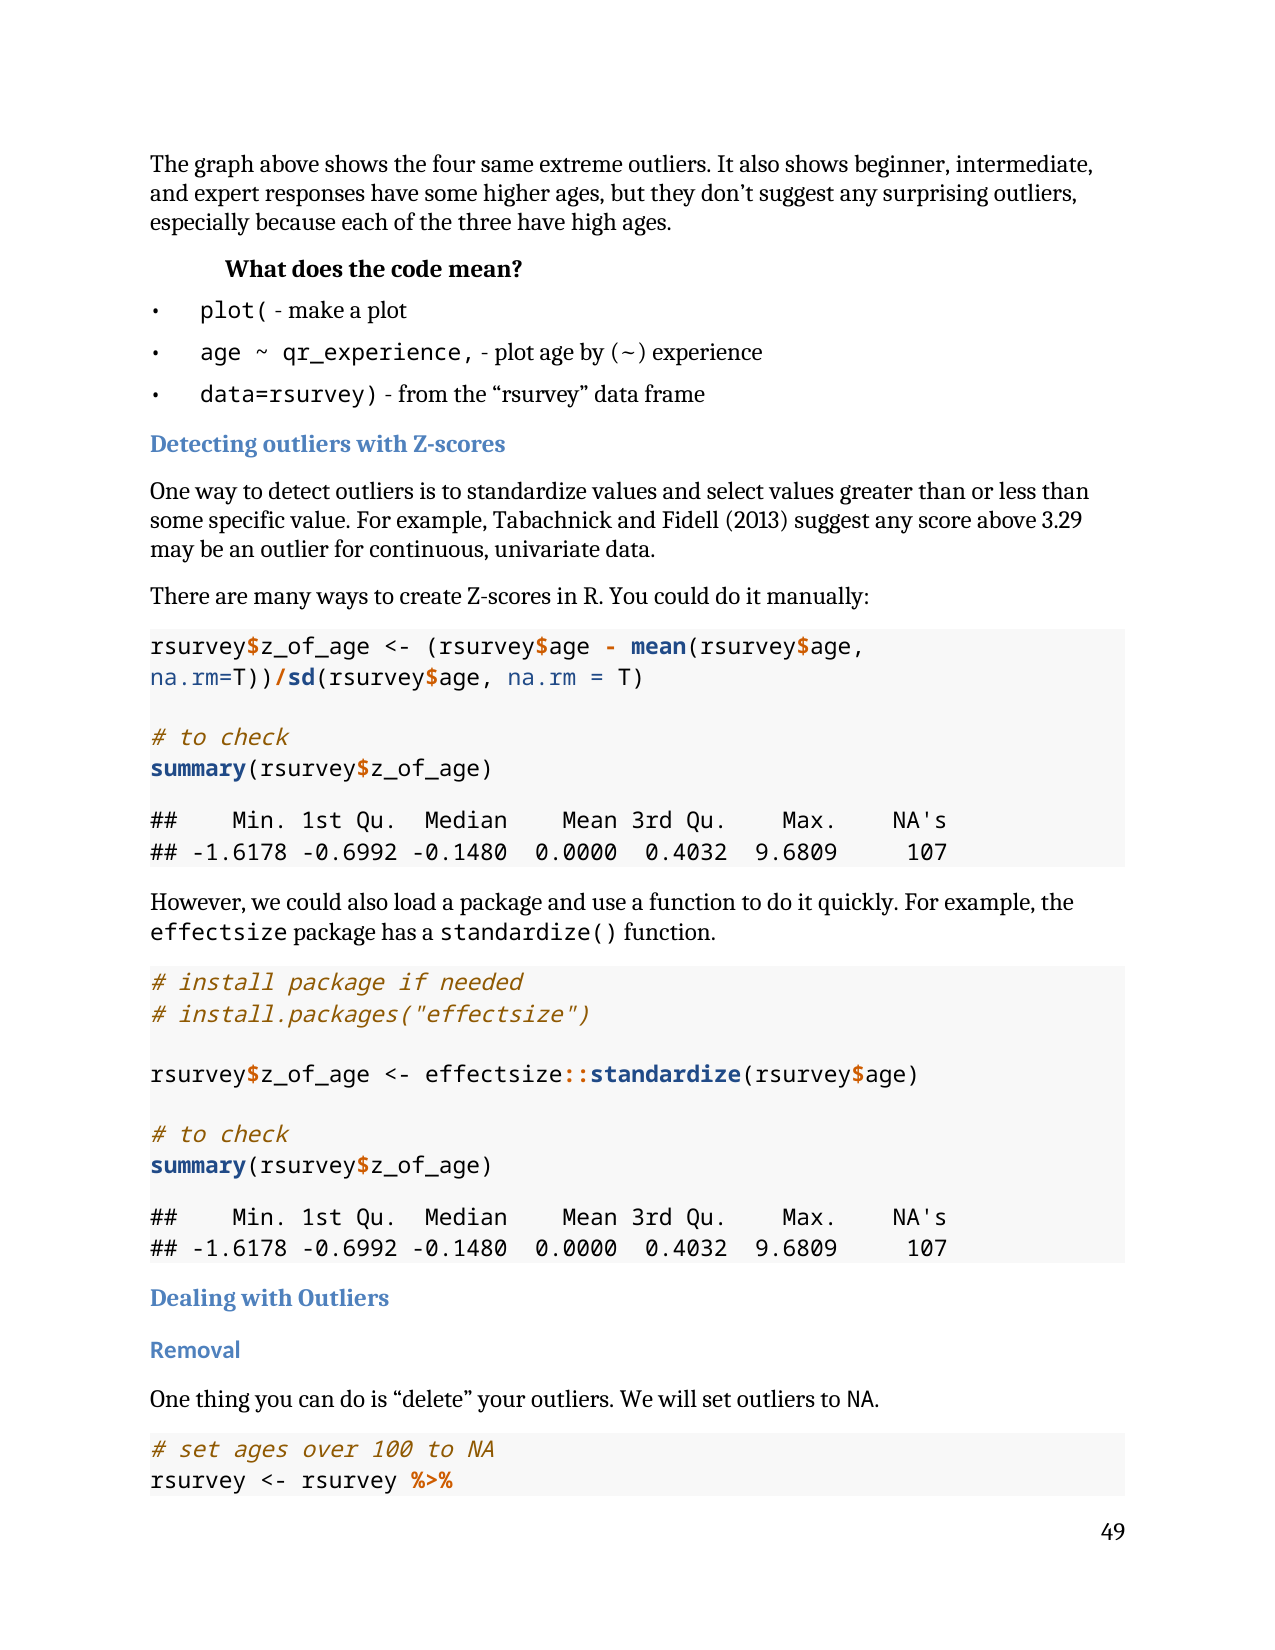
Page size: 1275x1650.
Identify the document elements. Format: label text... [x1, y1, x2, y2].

text There are many ways to create Z-scores in R. You could do it manually: [150, 582, 1125, 611]
text One way to detect outliers is to standardize values and select values greater than or less than some specific value. For example, Tabachnick and Fidell (2013) suggest any score above 3.29 may be an outlier for continuous, univariate data. [150, 477, 1125, 563]
subtitle Dealing with Outliers [150, 1284, 1125, 1313]
text rsurvey$z_of_age <- (rsurvey$age - mean(rsurvey$age, na.rm=T))/sd(rsurvey$age, na.rm = T) # to check summary(rsurvey$z_of_age) [150, 629, 1125, 783]
text What does the code mean? [225, 255, 1125, 284]
list age ~ qr_experience, - plot age by (~) experience [150, 336, 1125, 367]
list plot( - make a plot [150, 294, 1125, 325]
text The graph above shows the four same extreme outliers. It also shows beginner, intermediate, and expert responses have some higher ages, but they don’t suggest any surprising outliers, especially because each of the three have high ages. [150, 150, 1125, 236]
text ## Min. 1st Qu. Median Mean 3rd Qu. Max. NA's ## -1.6178 -0.6992 -0.1480 0.0000 0.4032 9.6809 107 [150, 1201, 1125, 1263]
subtitle Detecting outliers with Z-scores [150, 429, 1125, 458]
text # install package if needed # install.packages("effectsize") rsurvey$z_of_age <- effectsize::standardize(rsurvey$age) # to check summary(rsurvey$z_of_age) [150, 966, 1125, 1180]
subtitle Removal [150, 1334, 1125, 1364]
text One thing you can do is “delete” your outliers. We will set outliers to NA. [150, 1383, 1125, 1414]
text However, we could also load a package and use a function to do it quickly. For example, the effectsize package has a standardize() function. [150, 887, 1125, 947]
list data=rsurvey) - from the “rsurvey” data frame [150, 377, 1125, 409]
text ## Min. 1st Qu. Median Mean 3rd Qu. Max. NA's ## -1.6178 -0.6992 -0.1480 0.0000 0.4032 9.6809 107 [150, 804, 1125, 867]
